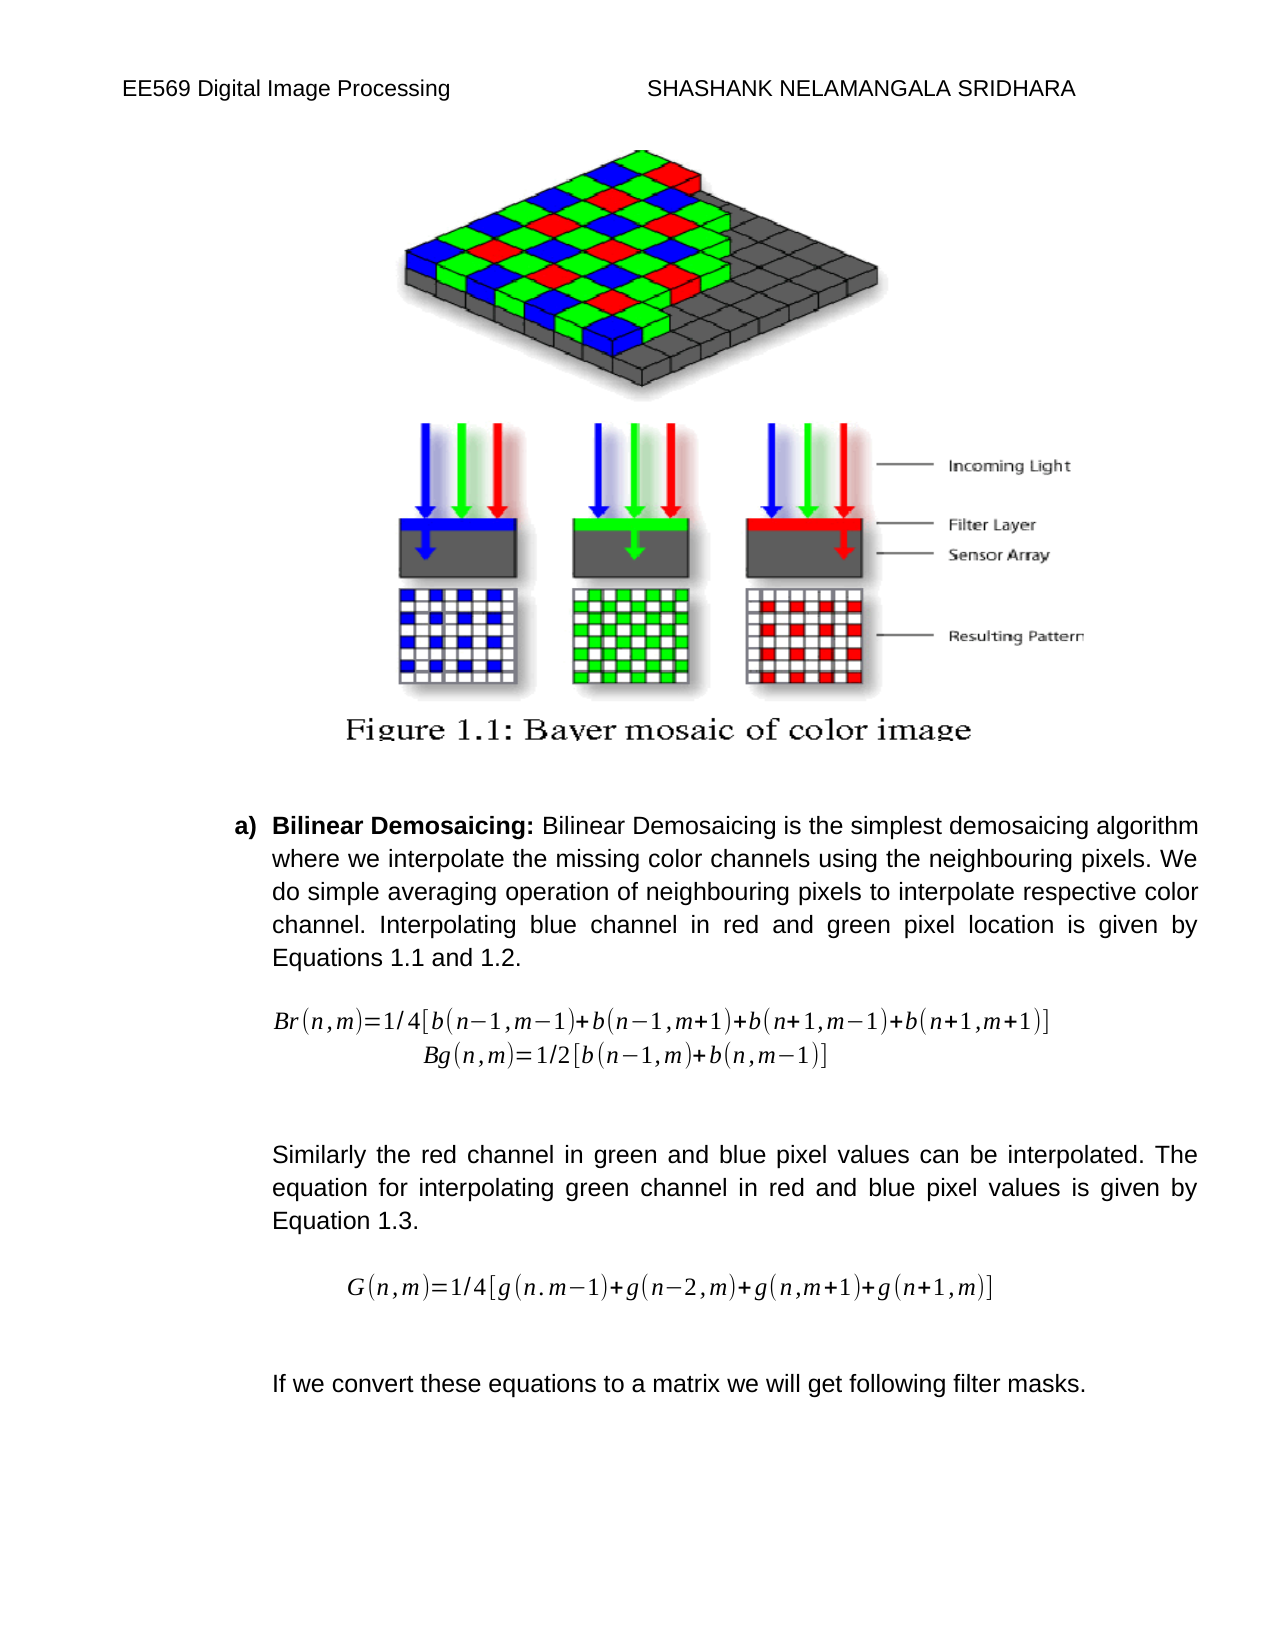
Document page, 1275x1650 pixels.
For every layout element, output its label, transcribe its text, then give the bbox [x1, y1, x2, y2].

picture [346, 150, 1084, 741]
text If we convert these equations to a matrix we will get following filter masks. [122, 1369, 1200, 1398]
text Similarly the red channel in green and blue pixel values can be interpolated. The equation for interpolating green channel in red and blue pixel values is given by Equation 1.3. [272, 1140, 1200, 1235]
list Bilinear Demosaicing: Bilinear Demosaicing is the simplest demosaicing algorithm where we interpolate the missing color channels using the neighbouring pixels. We do simple averaging operation of neighbouring pixels to interpolate respective color channel. Interpolating blue channel in red and green pixel location is given by Equations 1.1 and 1.2. [234, 811, 1200, 972]
